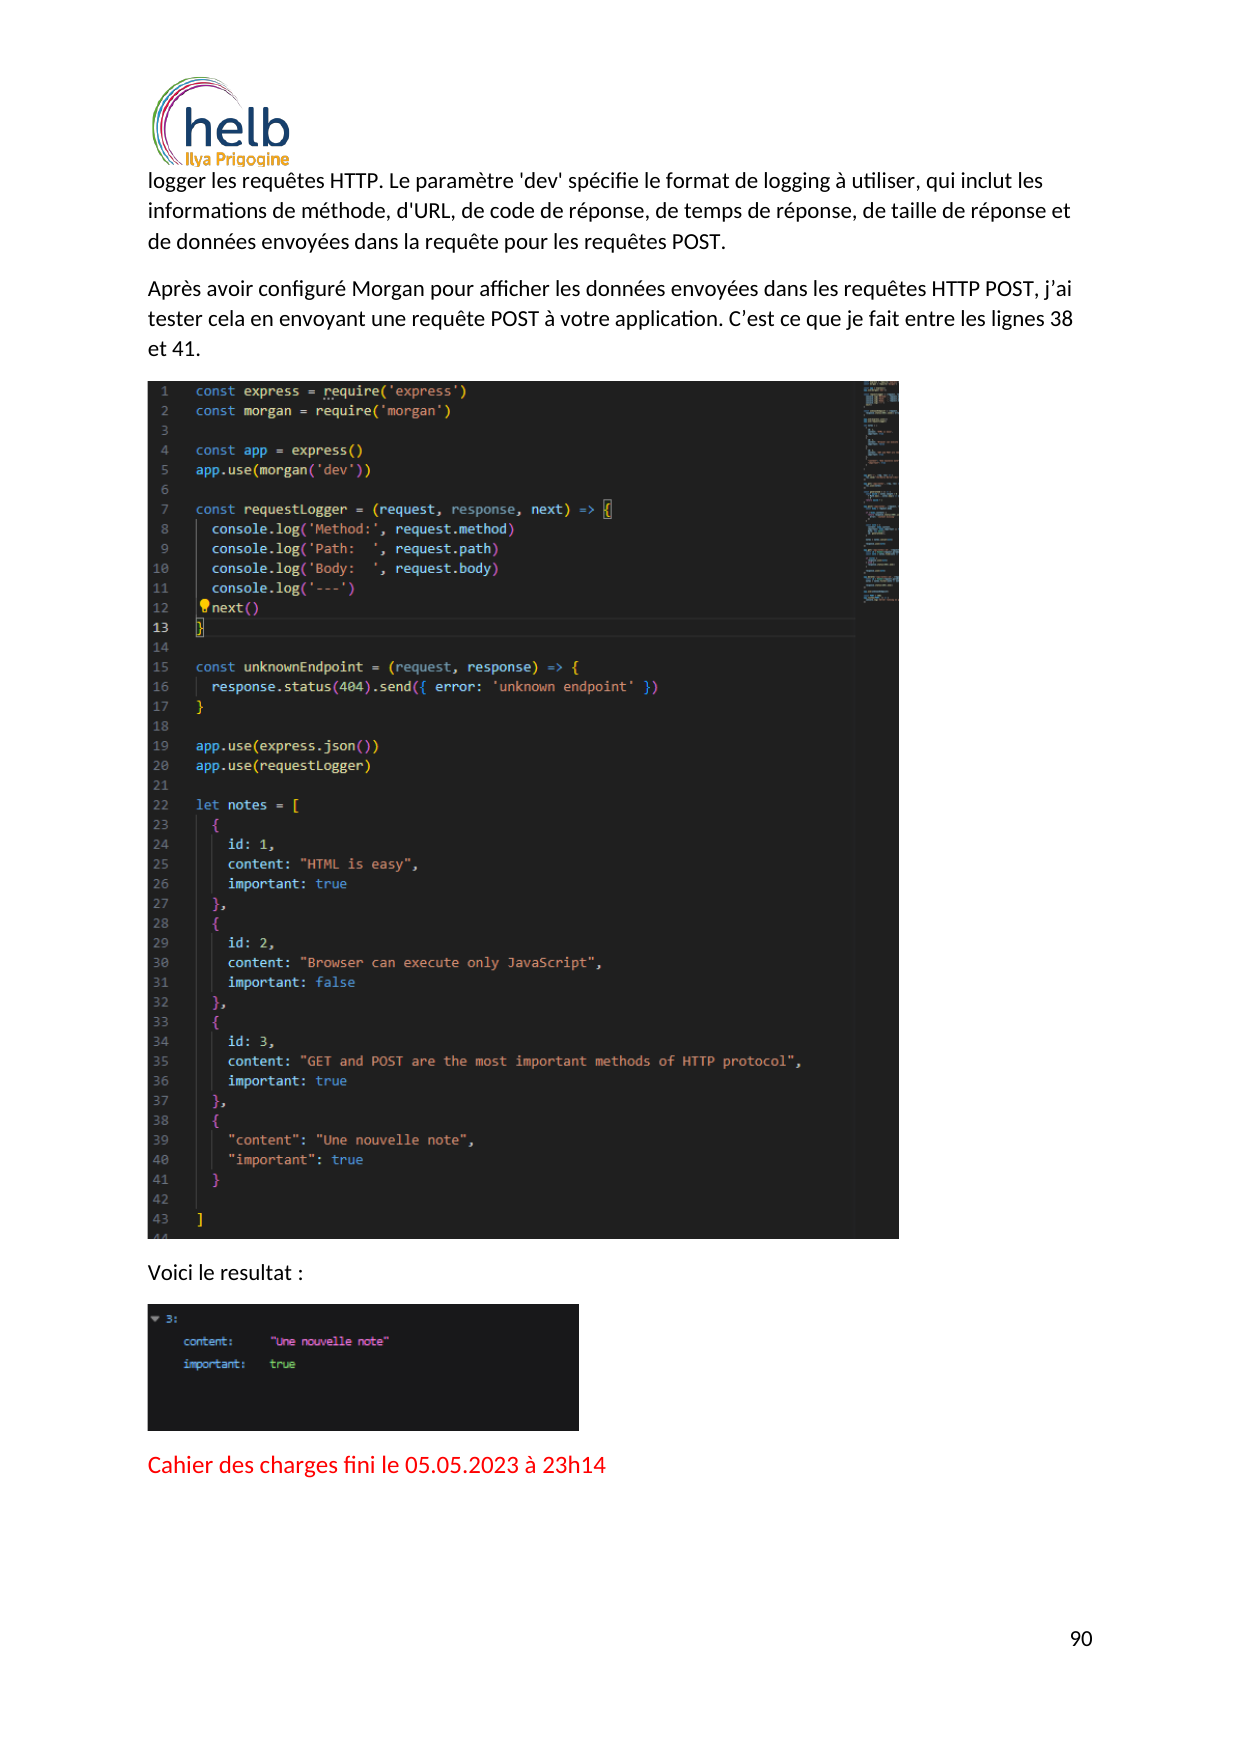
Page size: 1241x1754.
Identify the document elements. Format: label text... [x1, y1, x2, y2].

picture [147, 381, 899, 1239]
picture [147, 1304, 579, 1431]
picture [147, 73, 296, 167]
text Après avoir configuré Morgan pour afficher les données envoyées dans les requêtes HTTP POST, j’ai tester cela en envoyant une requête POST à votre application. C’est ce que je fait entre les lignes 38 et 41. [148, 274, 1092, 362]
text Voici le resultat : [148, 1258, 1092, 1286]
text Cahier des charges fini le 05.05.2023 à 23h14 [148, 1449, 1092, 1480]
